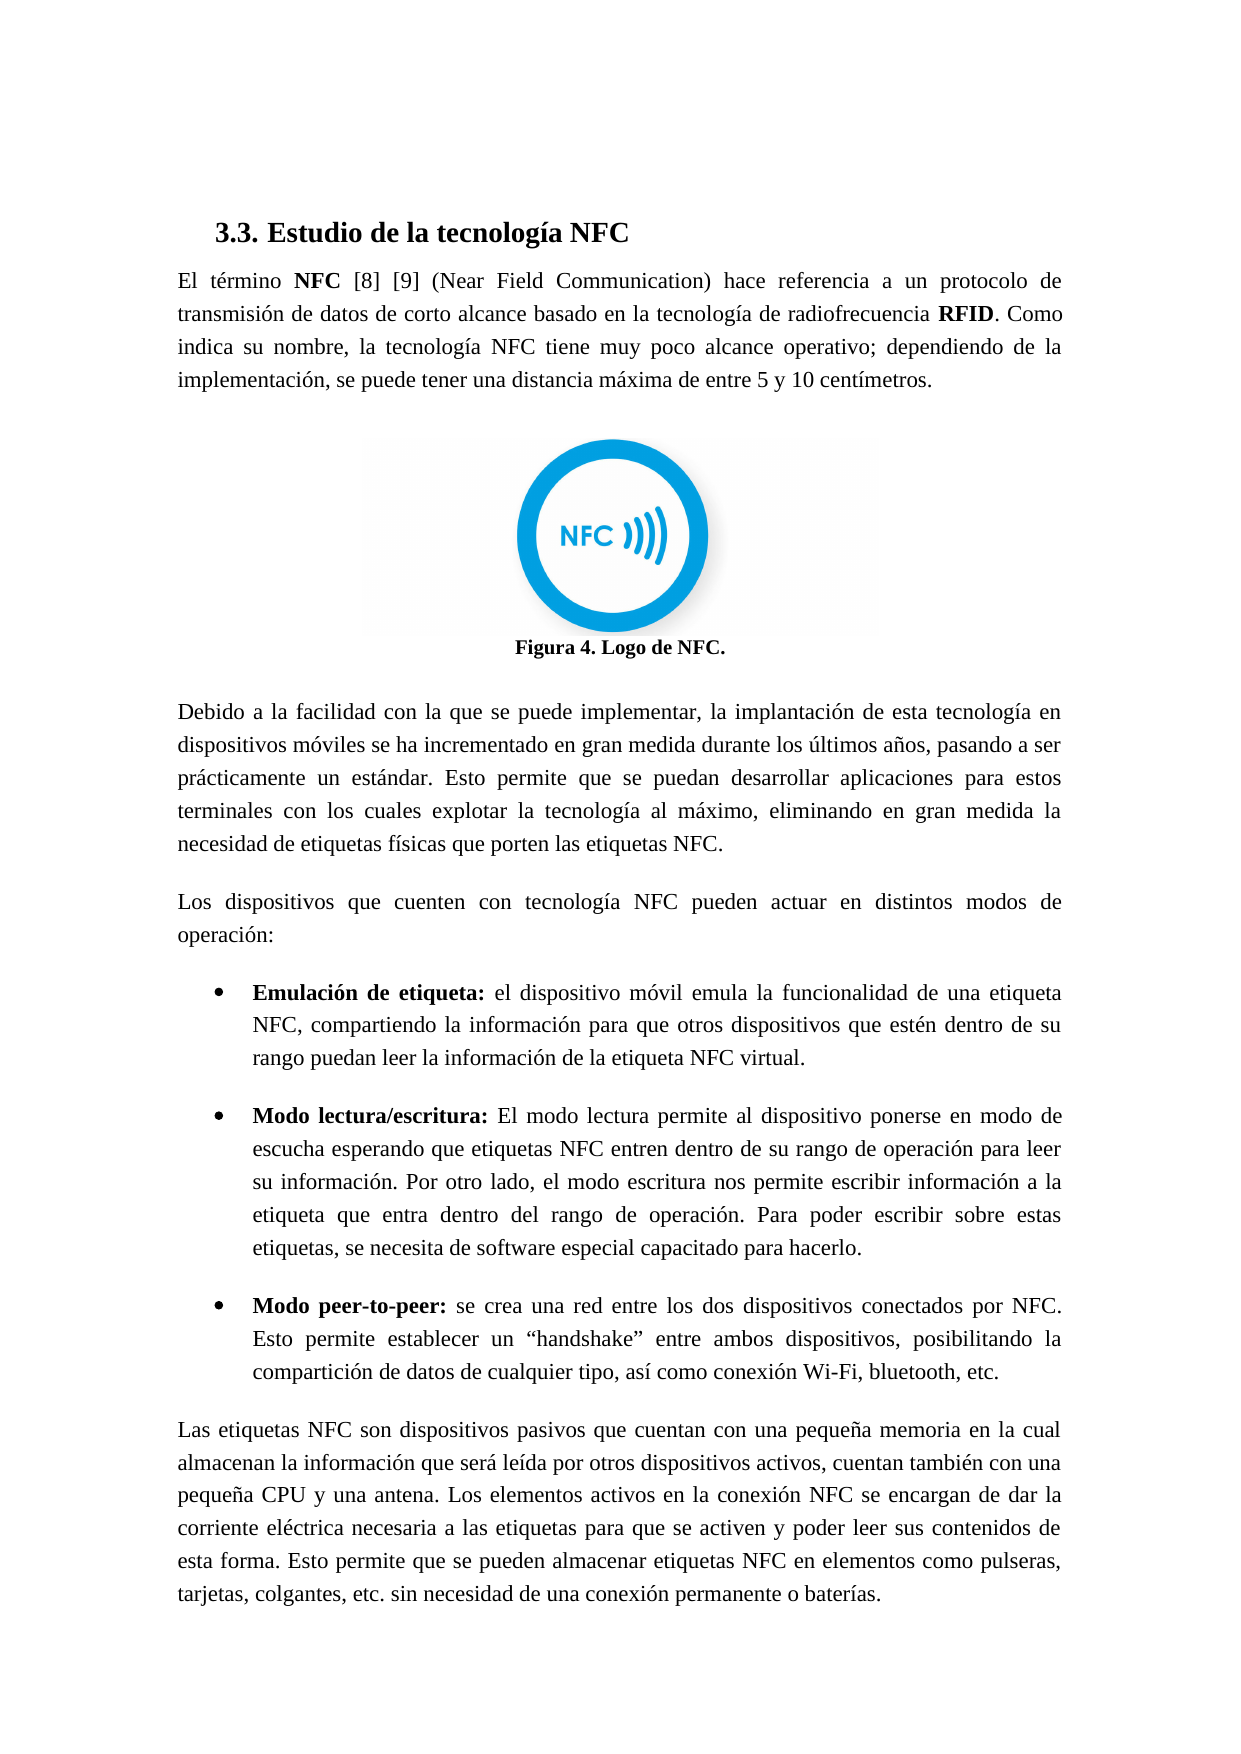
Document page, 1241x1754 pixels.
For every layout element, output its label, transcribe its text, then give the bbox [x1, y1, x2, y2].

list Modo peer-to-peer: se crea una red entre los dos dispositivos conectados por NFC. Esto permite establecer un “handshake” entre ambos dispositivos, posibilitando la compartición de datos de cualquier tipo, así como conexión Wi-Fi, bluetooth, etc. [215, 1292, 1063, 1384]
list Modo lectura/escritura: El modo lectura permite al dispositivo ponerse en modo de escucha esperando que etiquetas NFC entren dentro de su rango de operación para leer su información. Por otro lado, el modo escritura nos permite escribir información a la etiqueta que entra dentro del rango de operación. Para poder escribir sobre estas etiquetas, se necesita de software especial capacitado para hacerlo. [215, 1102, 1063, 1260]
picture [361, 438, 879, 636]
subtitle Estudio de la tecnología NFC [215, 215, 1063, 249]
text Las etiquetas NFC son dispositivos pasivos que cuentan con una pequeña memoria en la cual almacenan la información que será leída por otros dispositivos activos, cuentan también con una pequeña CPU y una antena. Los elementos activos en la conexión NFC se encargan de dar la corriente eléctrica necesaria a las etiquetas para que se activen y poder leer sus contenidos de esta forma. Esto permite que se pueden almacenar etiquetas NFC en elementos como pulseras, tarjetas, colgantes, etc. sin necesidad de una conexión permanente o baterías. [177, 1416, 1063, 1607]
text Figura 4. Logo de NFC. [177, 635, 1063, 659]
text Debido a la facilidad con la que se puede implementar, la implantación de esta tecnología en dispositivos móviles se ha incrementado en gran medida durante los últimos años, pasando a ser prácticamente un estándar. Esto permite que se puedan desarrollar aplicaciones para estos terminales con los cuales explotar la tecnología al máximo, eliminando en gran medida la necesidad de etiquetas físicas que porten las etiquetas NFC. [177, 698, 1063, 856]
text Los dispositivos que cuenten con tecnología NFC pueden actuar en distintos modos de operación: [177, 888, 1063, 947]
text El término NFC [8] [9] (Near Field Communication) hace referencia a un protocolo de transmisión de datos de corto alcance basado en la tecnología de radiofrecuencia RFID. Como indica su nombre, la tecnología NFC tiene muy poco alcance operativo; dependiendo de la implementación, se puede tener una distancia máxima de entre 5 y 10 centímetros. [177, 267, 1063, 393]
list Emulación de etiqueta: el dispositivo móvil emula la funcionalidad de una etiqueta NFC, compartiendo la información para que otros dispositivos que estén dentro de su rango puedan leer la información de la etiqueta NFC virtual. [215, 979, 1063, 1071]
